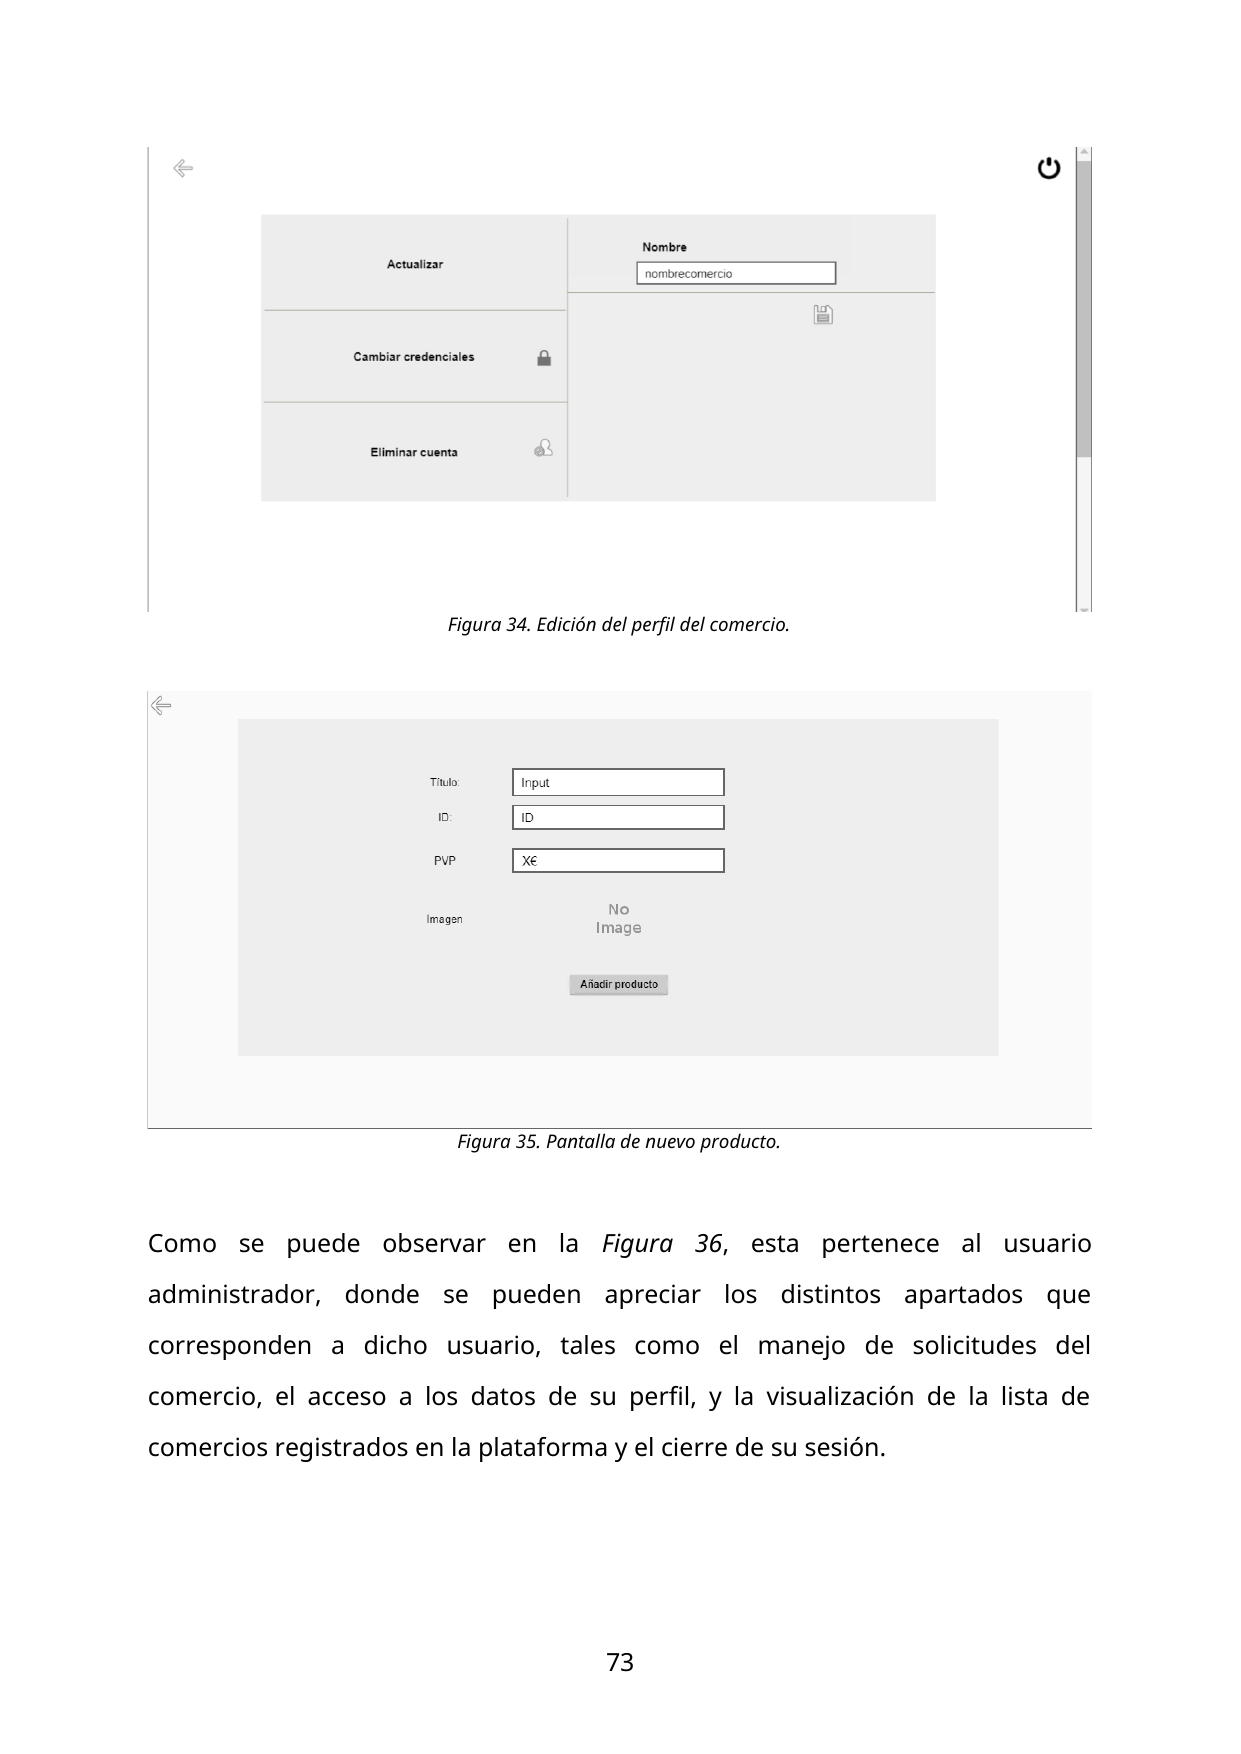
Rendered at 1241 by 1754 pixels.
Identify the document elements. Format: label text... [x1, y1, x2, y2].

text Figura 34. Edición del perfil del comercio. [148, 612, 1092, 637]
picture [147, 147, 1092, 612]
text Figura 35. Pantalla de nuevo producto. [148, 1129, 1092, 1154]
text Como se puede observar en la Figura 36, esta pertenece al usuario administrador, donde se pueden apreciar los distintos apartados que corresponden a dicho usuario, tales como el manejo de solicitudes del comercio, el acceso a los datos de su perfil, y la visualización de la lista de comercios registrados en la plataforma y el cierre de su sesión. [148, 1226, 1092, 1464]
picture [147, 691, 1092, 1129]
